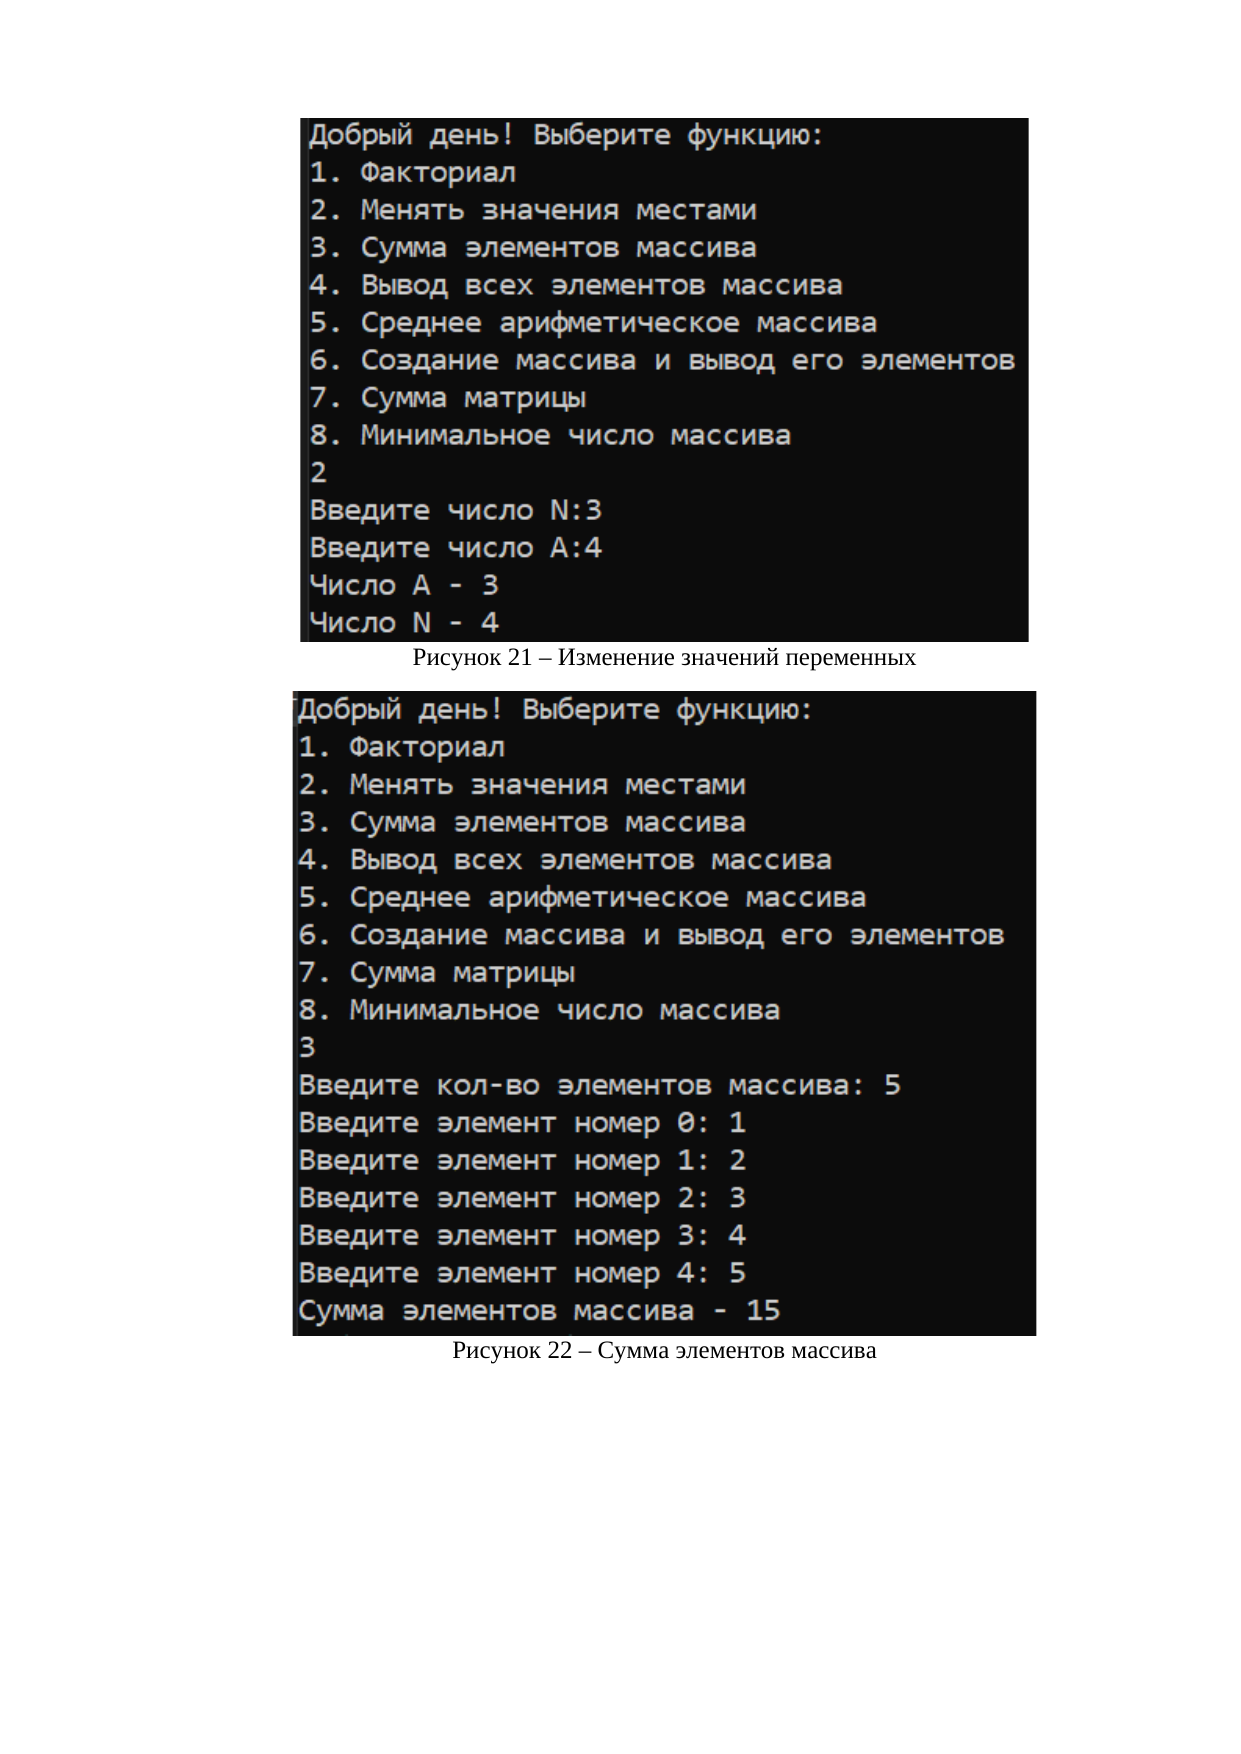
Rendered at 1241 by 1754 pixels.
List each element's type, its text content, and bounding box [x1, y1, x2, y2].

text Рисунок 21 – Изменение значений переменных [177, 642, 1152, 670]
picture [292, 691, 1037, 1336]
picture [300, 118, 1029, 642]
text Рисунок 22 – Сумма элементов массива [177, 1335, 1152, 1364]
